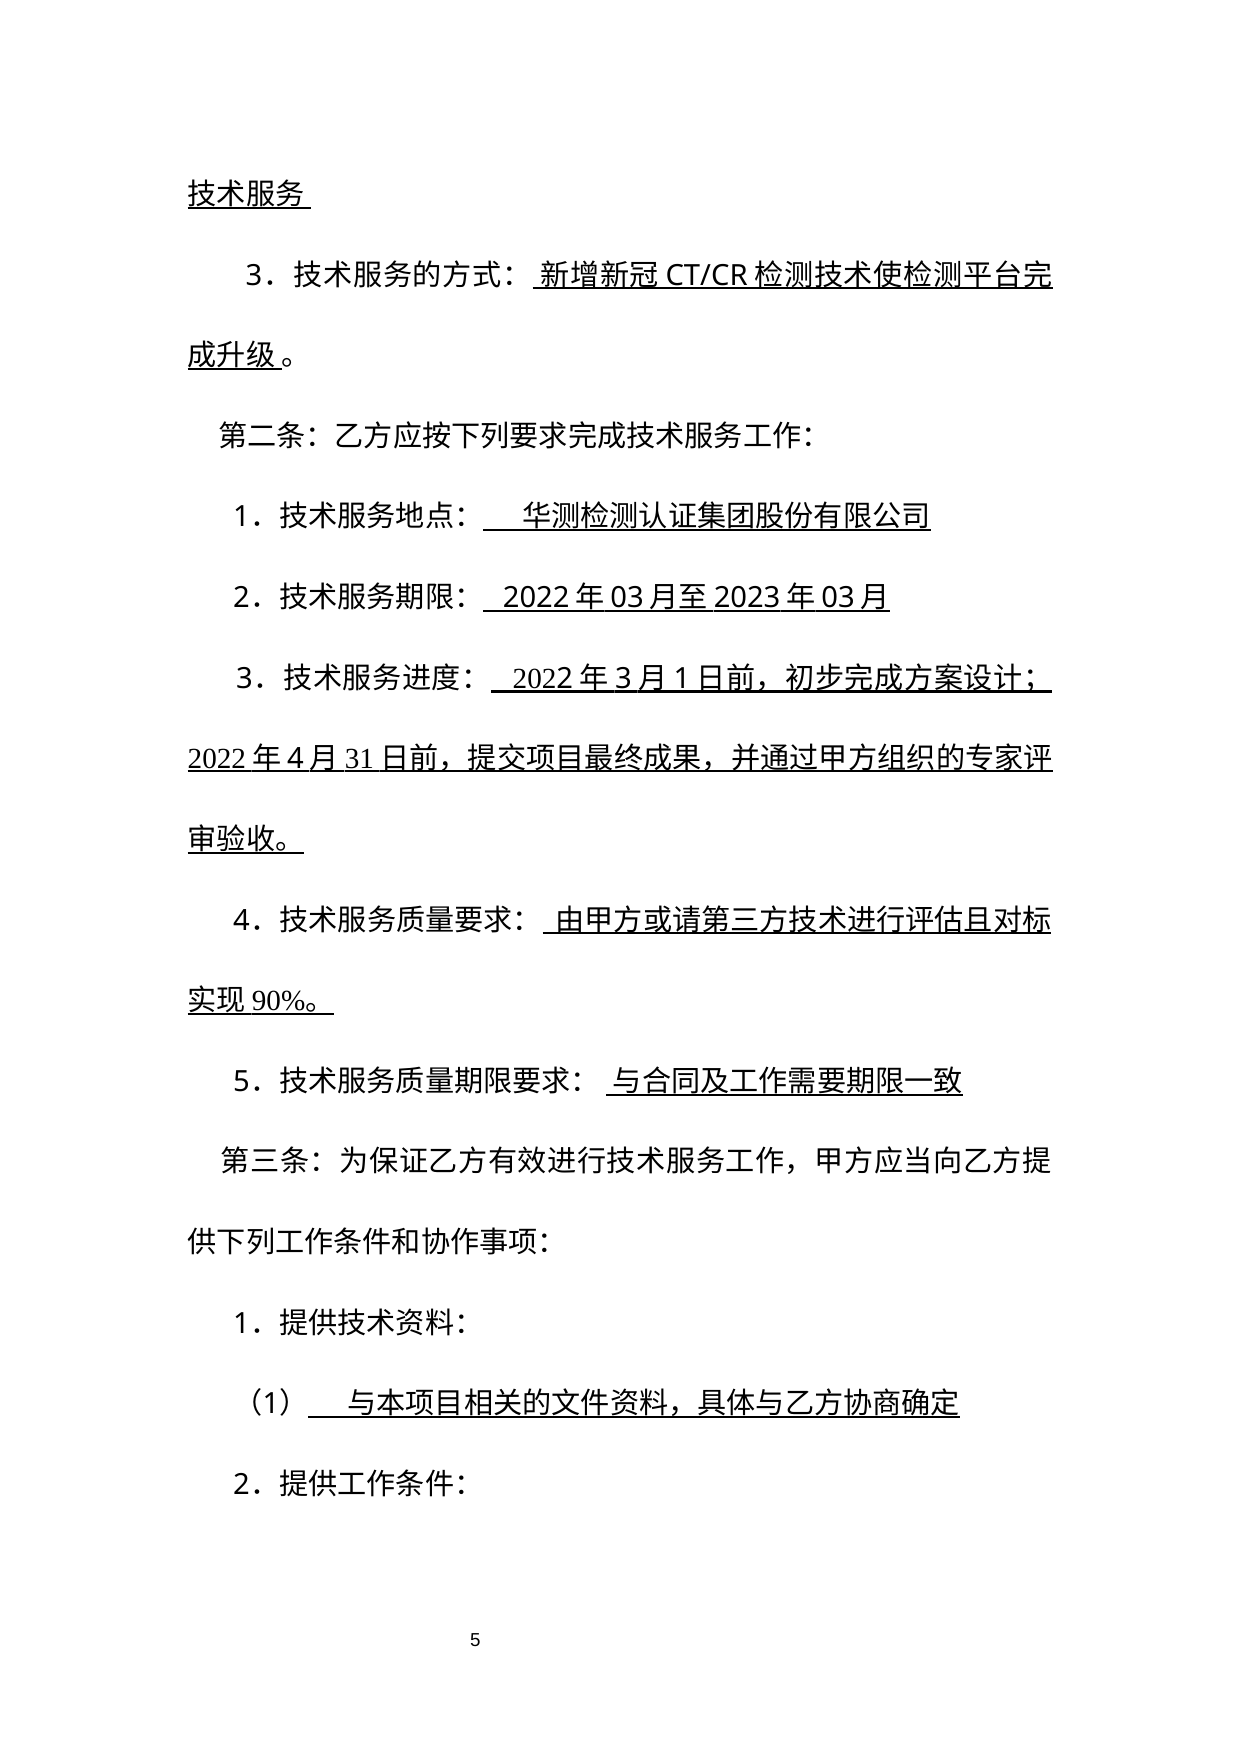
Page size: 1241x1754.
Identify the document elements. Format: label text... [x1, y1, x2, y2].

text 2．技术服务期限： 2022年03月至2023年03月 [187, 554, 1053, 635]
text 2．提供工作条件： [187, 1441, 1053, 1522]
text 第二条：乙方应按下列要求完成技术服务工作： [187, 393, 1053, 474]
text 1．提供技术资料： [187, 1280, 1053, 1361]
text 4．技术服务质量要求： 由甲方或请第三方技术进行评估且对标实现90%。 [187, 877, 1053, 1038]
text 3．技术服务进度： 2022年3月1日前，初步完成方案设计；2022年4月31日前，提交项目最终成果，并通过甲方组织的专家评审验收。 [187, 771, 1053, 877]
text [187, 151, 1053, 232]
text 1．技术服务地点： 华测检测认证集团股份有限公司 [187, 474, 1053, 554]
text 3．技术服务进度： 2022年3月1日前，初步完成方案设计；2022年4月31日前，提交项目最终成果，并通过甲方组织的专家评审验收。 [187, 635, 1053, 770]
text 3．技术服务的方式： 新增新冠CT/CR检测技术使检测平台完成升级 。 [187, 232, 1053, 393]
text （1） 与本项目相关的文件资料，具体与乙方协商确定 [187, 1361, 1053, 1441]
text 第三条：为保证乙方有效进行技术服务工作，甲方应当向乙方提供下列工作条件和协作事项： [187, 1119, 1053, 1280]
text 5．技术服务质量期限要求： 与合同及工作需要期限一致 [187, 1038, 1053, 1119]
